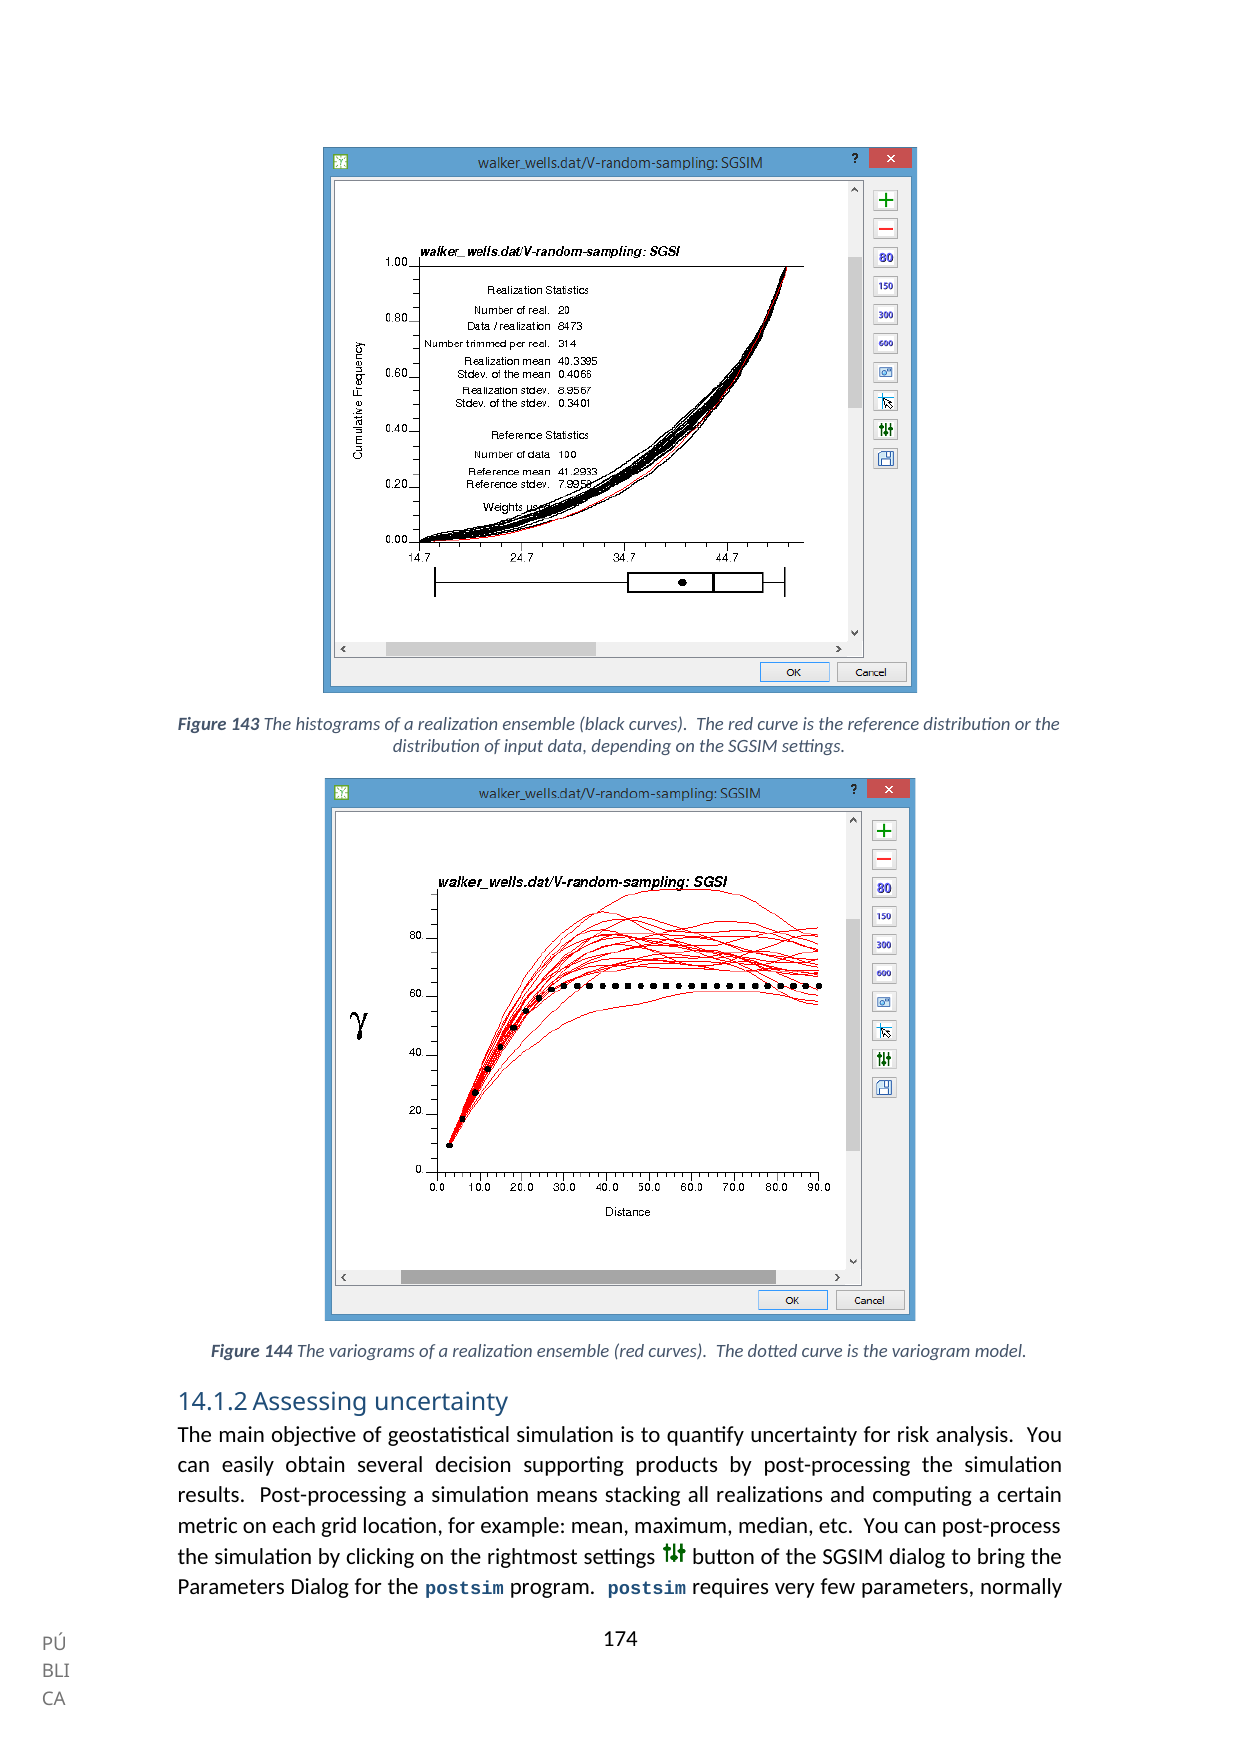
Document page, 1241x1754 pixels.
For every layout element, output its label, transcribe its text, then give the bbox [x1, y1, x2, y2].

text Figure 143 The histograms of a realization ensemble (black curves). The red curve is the reference distribution or the distribution of input data, depending on the SGSIM settings. [177, 712, 1063, 758]
text Figure 144 The variograms of a realization ensemble (red curves). The dotted curve is the variogram model. [177, 1339, 1063, 1362]
picture [662, 1541, 686, 1565]
picture [323, 147, 918, 693]
picture [324, 778, 916, 1321]
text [177, 1420, 1063, 1600]
subtitle Assessing uncertainty [177, 1383, 1063, 1417]
